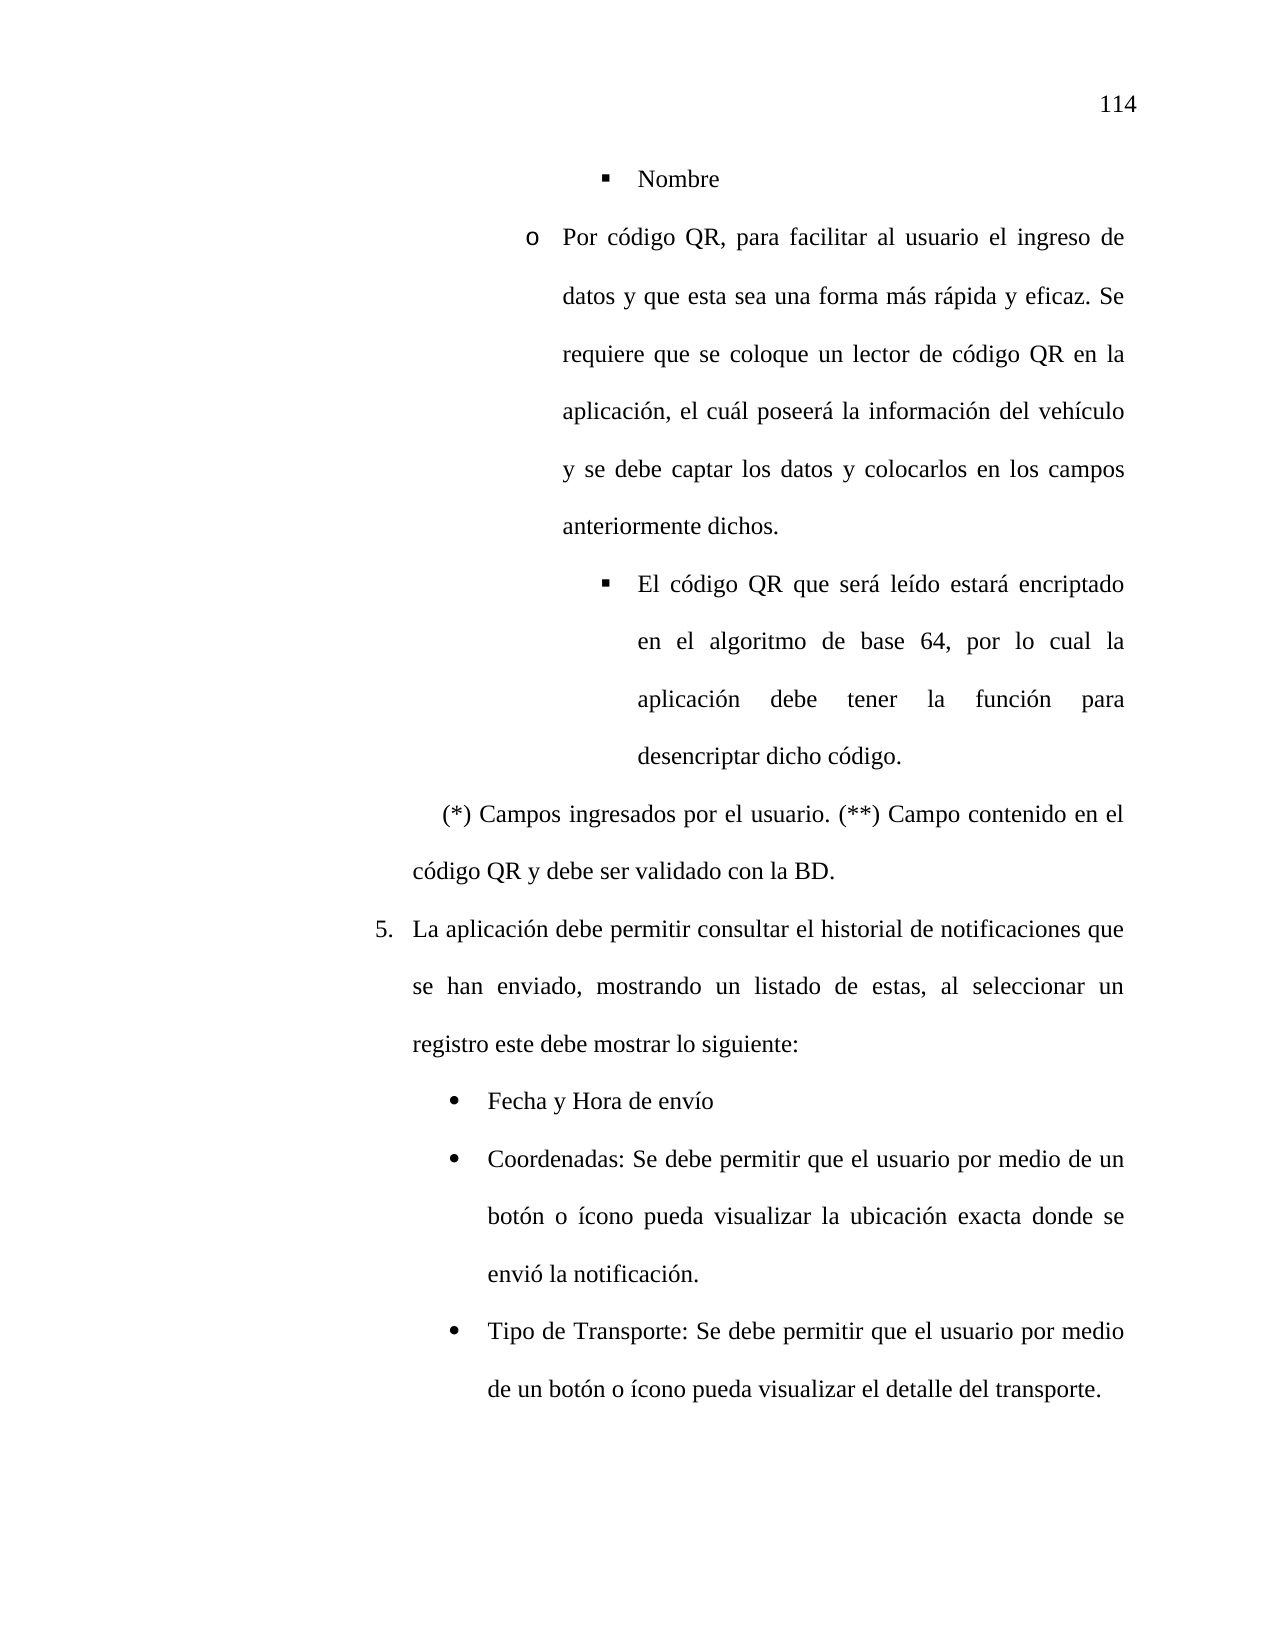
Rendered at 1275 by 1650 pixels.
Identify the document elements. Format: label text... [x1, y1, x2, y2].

list Nombre [600, 164, 1125, 193]
list Por código QR, para facilitar al usuario el ingreso de datos y que esta sea una forma más rápida y eficaz. Se requiere que se coloque un lector de código QR en la aplicación, el cuál poseerá la información del vehículo y se debe captar los datos y colocarlos en los campos anteriormente dichos. [525, 222, 1125, 540]
list La aplicación debe permitir consultar el historial de notificaciones que se han enviado, mostrando un listado de estas, al seleccionar un registro este debe mostrar lo siguiente: [375, 914, 1125, 1058]
list Tipo de Transporte: Se debe permitir que el usuario por medio de un botón o ícono pueda visualizar el detalle del transporte. [450, 1316, 1125, 1403]
list Coordenadas: Se debe permitir que el usuario por medio de un botón o ícono pueda visualizar la ubicación exacta donde se envió la notificación. [450, 1144, 1125, 1288]
text (*) Campos ingresados por el usuario. (**) Campo contenido en el código QR y debe ser validado con la BD. [412, 799, 1125, 885]
list Fecha y Hora de envío [450, 1086, 1125, 1115]
list El código QR que será leído estará encriptado en el algoritmo de base 64, por lo cual la aplicación debe tener la función para desencriptar dicho código. [600, 569, 1125, 770]
